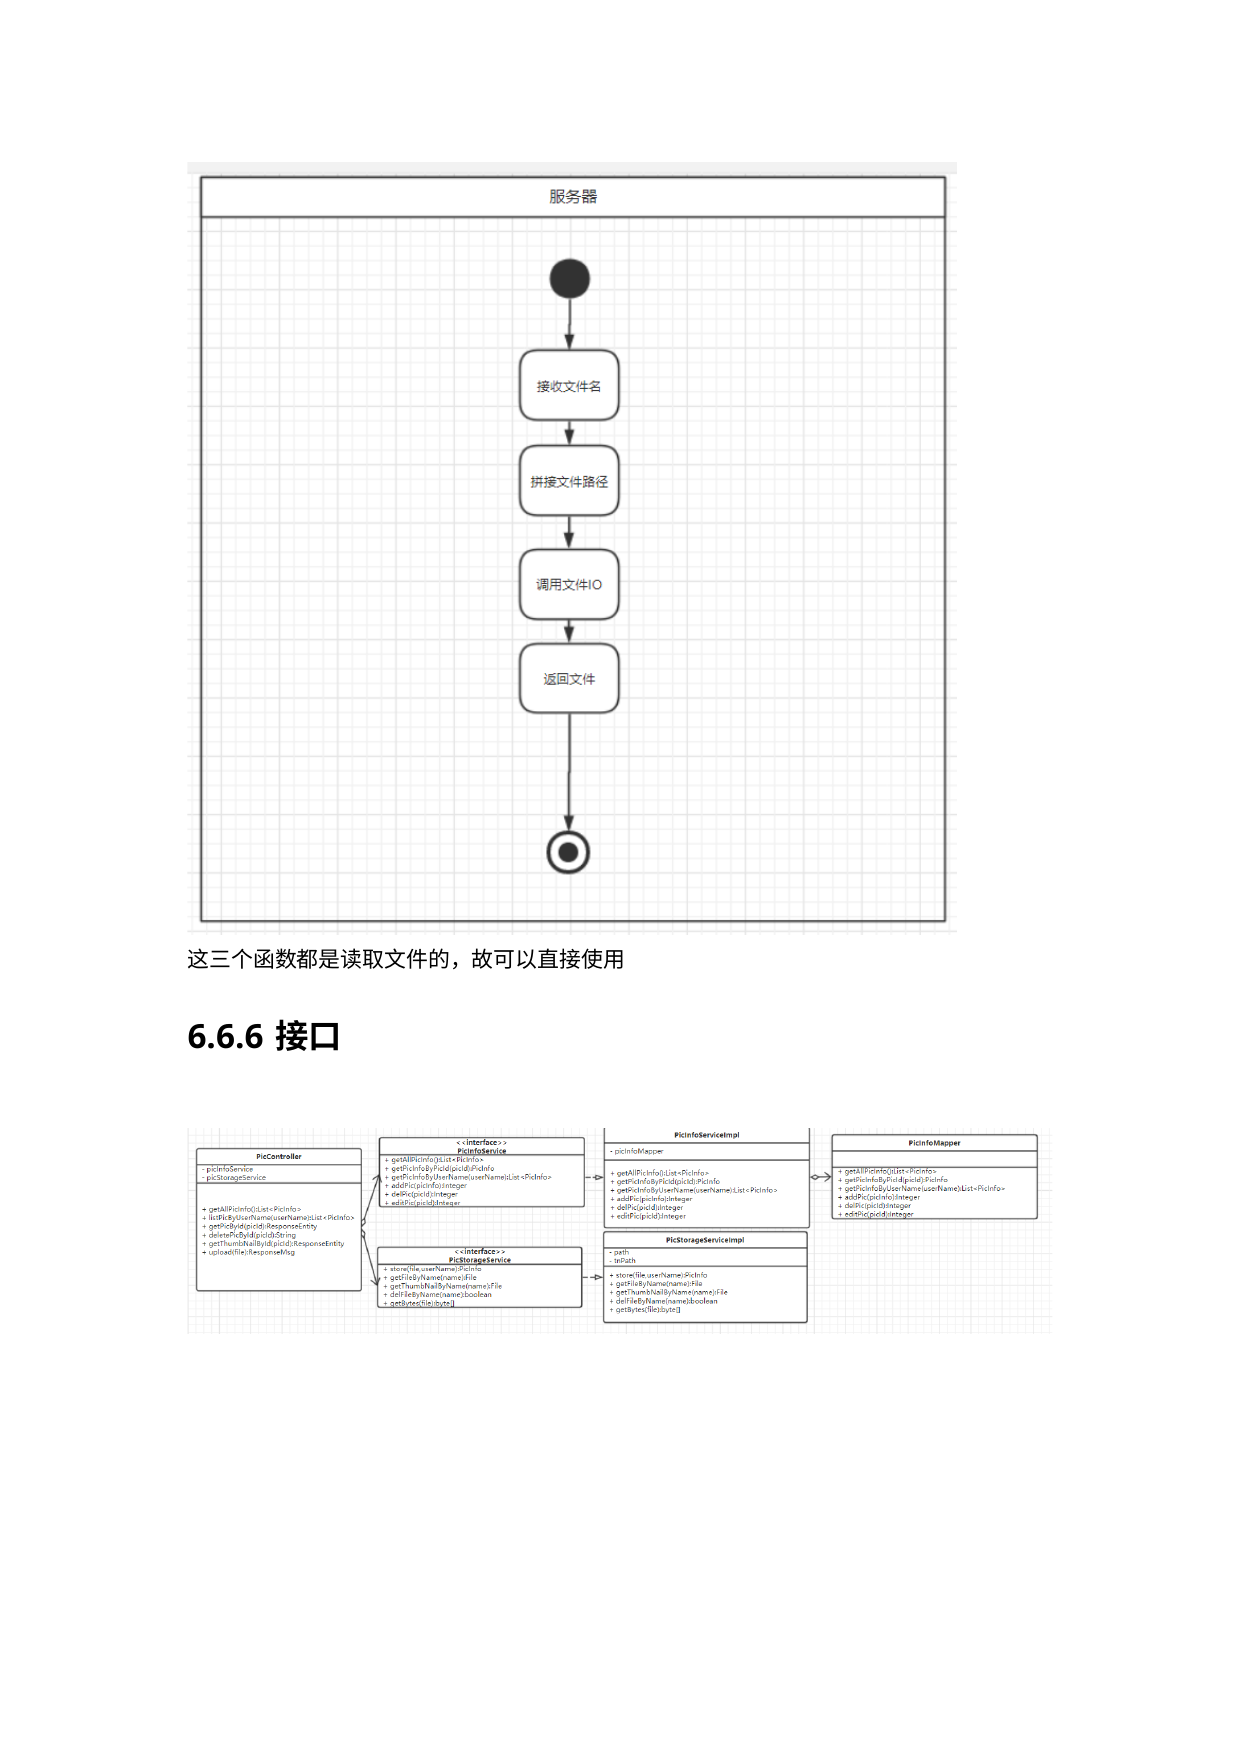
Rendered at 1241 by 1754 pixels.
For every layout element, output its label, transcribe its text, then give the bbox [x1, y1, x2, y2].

picture [187, 162, 957, 935]
subtitle 接口 [187, 1002, 1053, 1067]
picture [187, 1128, 1053, 1334]
text 这三个函数都是读取文件的，故可以直接使用 [187, 942, 1053, 974]
